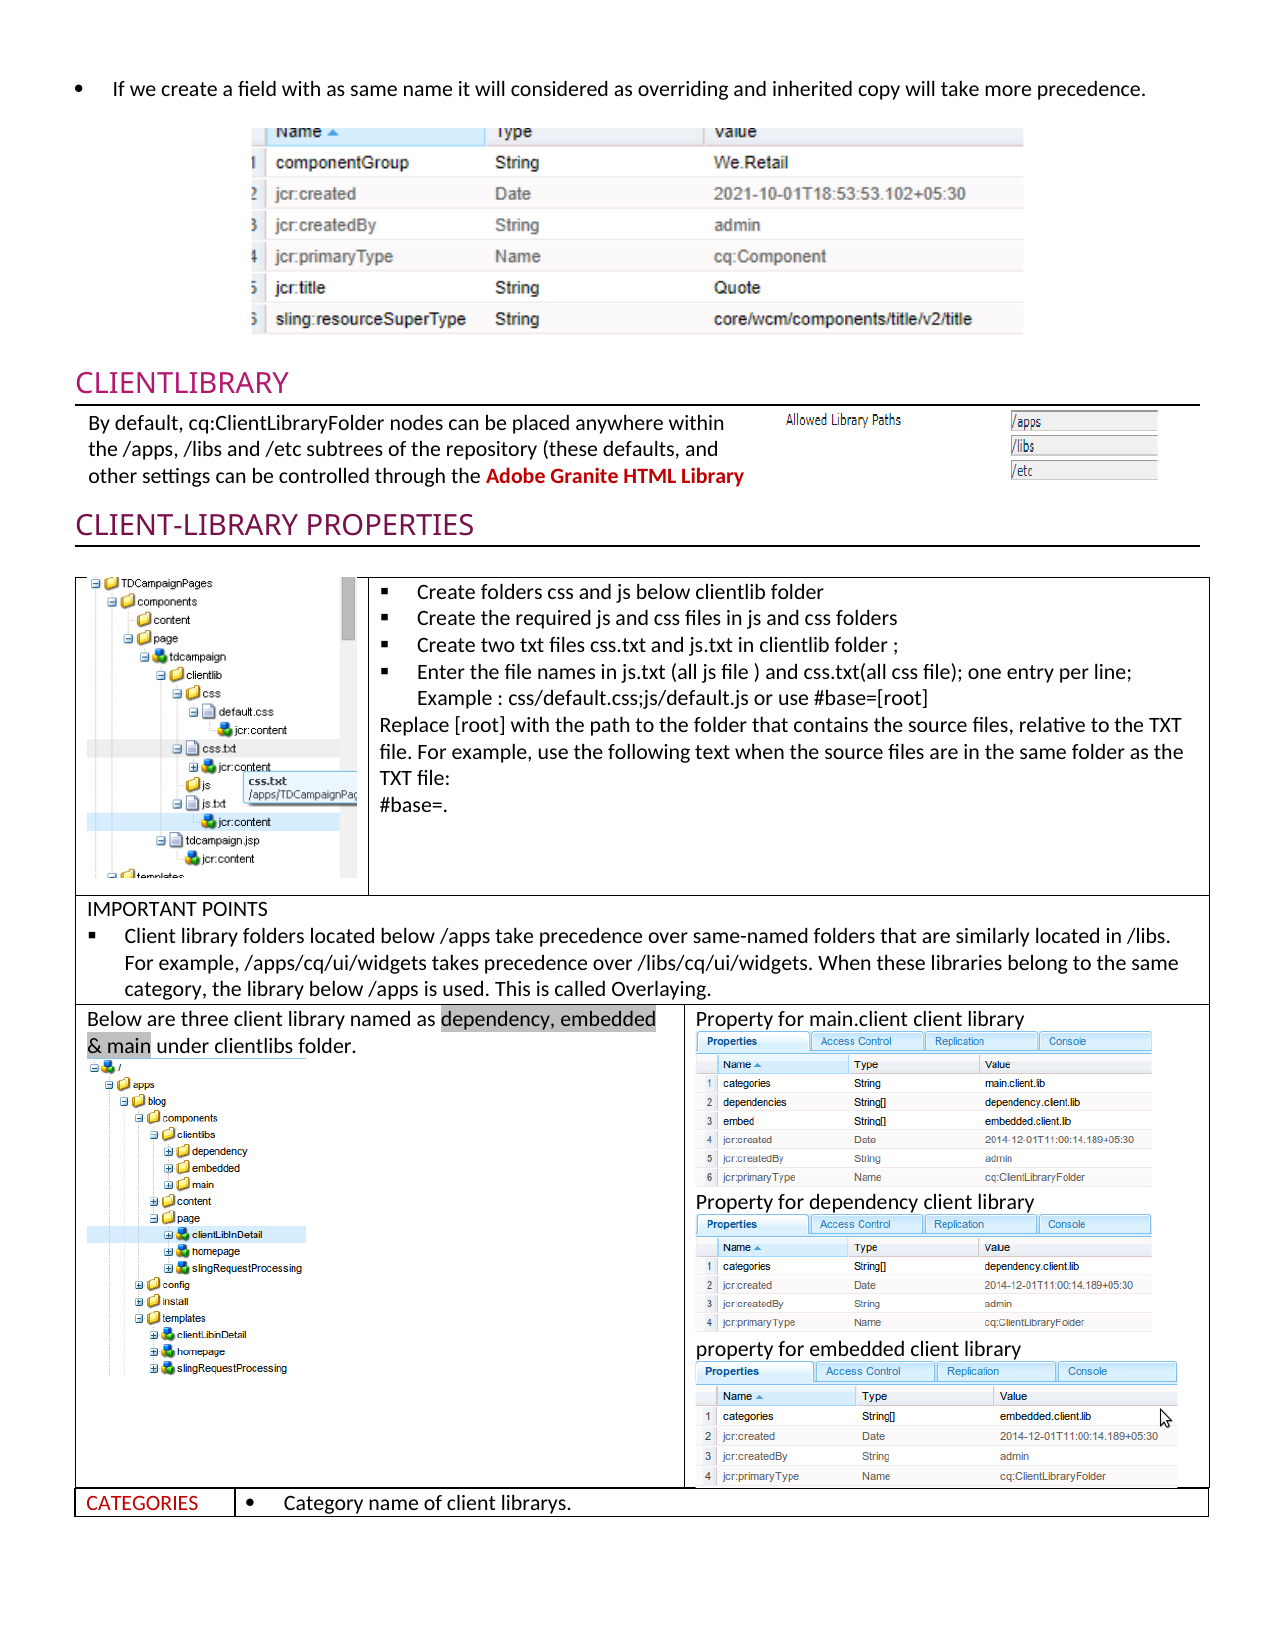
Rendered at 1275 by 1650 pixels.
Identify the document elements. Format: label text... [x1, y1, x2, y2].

table_header By default, cq:ClientLibraryFolder nodes can be placed anywhere within the /apps, /libs and /etc subtrees of the repository (these defaults, and other settings can be controlled through the Adobe Granite HTML Library [77, 409, 768, 499]
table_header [236, 1489, 1208, 1516]
table_cell Property for main.client client library Property for dependency client library property for embedded client library [685, 1005, 1209, 1487]
table_header CATEGORIES [76, 1489, 234, 1516]
subtitle CLIENTLIBRARY [75, 362, 1200, 404]
list If we create a field with as same name it will considered as overriding and inherited copy will take more precedence. [75, 75, 1200, 102]
subtitle CLIENT-LIBRARY PROPERTIES [75, 504, 1200, 545]
table_header [768, 409, 1199, 499]
picture [779, 408, 1158, 492]
picture [695, 1214, 1152, 1335]
picture [86, 1058, 306, 1376]
picture [695, 1361, 1178, 1488]
picture [251, 128, 1024, 358]
picture [695, 1031, 1152, 1188]
table_cell Below are three client library named as dependency, embedded & main under clientlibs folder. [76, 1005, 684, 1487]
table_cell IMPORTANT POINTS Client library folders located below /apps take precedence over same-named folders that are similarly located in /libs. For example, /apps/cq/ui/widgets takes precedence over /libs/cq/ui/widgets. When these libraries belong to the same category, the library below /apps is used. This is called Overlaying. [76, 896, 1209, 1004]
picture [86, 577, 357, 878]
table_header Create folders css and js below clientlib folder Create the required js and css files in js and css folders Create two txt files css.txt and js.txt in clientlib folder ; Enter the file names in js.txt (all js file ) and css.txt(all css file); one entry per line; Example : css/default.css;js/default.js or use #base=[root] Replace [root] with the path to the folder that contains the source files, relative to the TXT file. For example, use the following text when the source files are in the same folder as the TXT file: #base=. [369, 578, 1209, 894]
table_header [76, 578, 368, 894]
